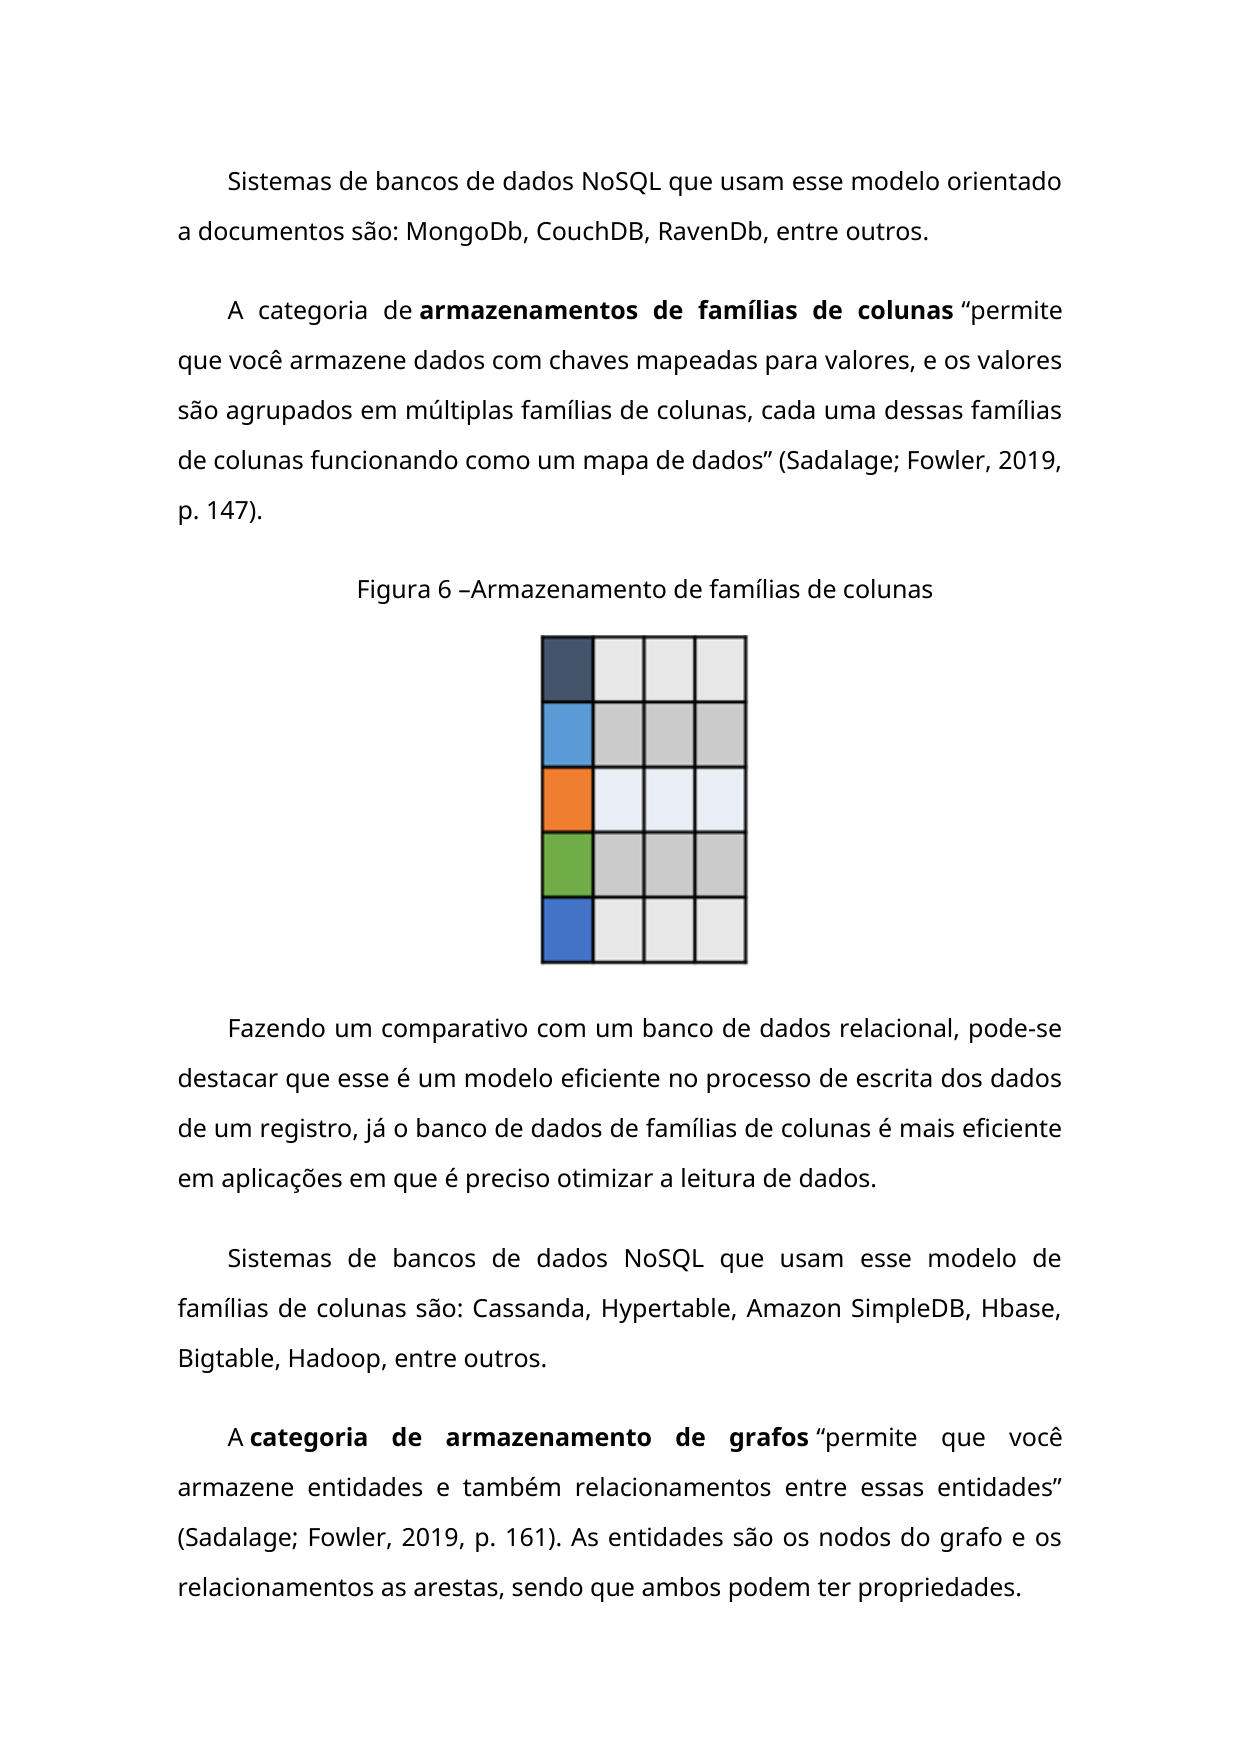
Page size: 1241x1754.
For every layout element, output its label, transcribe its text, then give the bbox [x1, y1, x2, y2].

picture [540, 635, 750, 966]
text Fazendo um comparativo com um banco de dados relacional, pode-se destacar que esse é um modelo eficiente no processo de escrita dos dados de um registro, já o banco de dados de famílias de colunas é mais eficiente em aplicações em que é preciso otimizar a leitura de dados. [177, 995, 1063, 1195]
text Figura 6 –Armazenamento de famílias de colunas [177, 556, 1063, 606]
text Sistemas de bancos de dados NoSQL que usam esse modelo orientado a documentos são: MongoDb, CouchDB, RavenDb, entre outros. [177, 148, 1063, 248]
text Sistemas de bancos de dados NoSQL que usam esse modelo de famílias de colunas são: Cassanda, Hypertable, Amazon SimpleDB, Hbase, Bigtable, Hadoop, entre outros. [177, 1224, 1063, 1374]
text A categoria de armazenamento de grafos “permite que você armazene entidades e também relacionamentos entre essas entidades” (Sadalage; Fowler, 2019, p. 161). As entidades são os nodos do grafo e os relacionamentos as arestas, sendo que ambos podem ter propriedades. [177, 1403, 1063, 1603]
text A categoria de armazenamentos de famílias de colunas “permite que você armazene dados com chaves mapeadas para valores, e os valores são agrupados em múltiplas famílias de colunas, cada uma dessas famílias de colunas funcionando como um mapa de dados” (Sadalage; Fowler, 2019, p. 147). [177, 277, 1063, 527]
